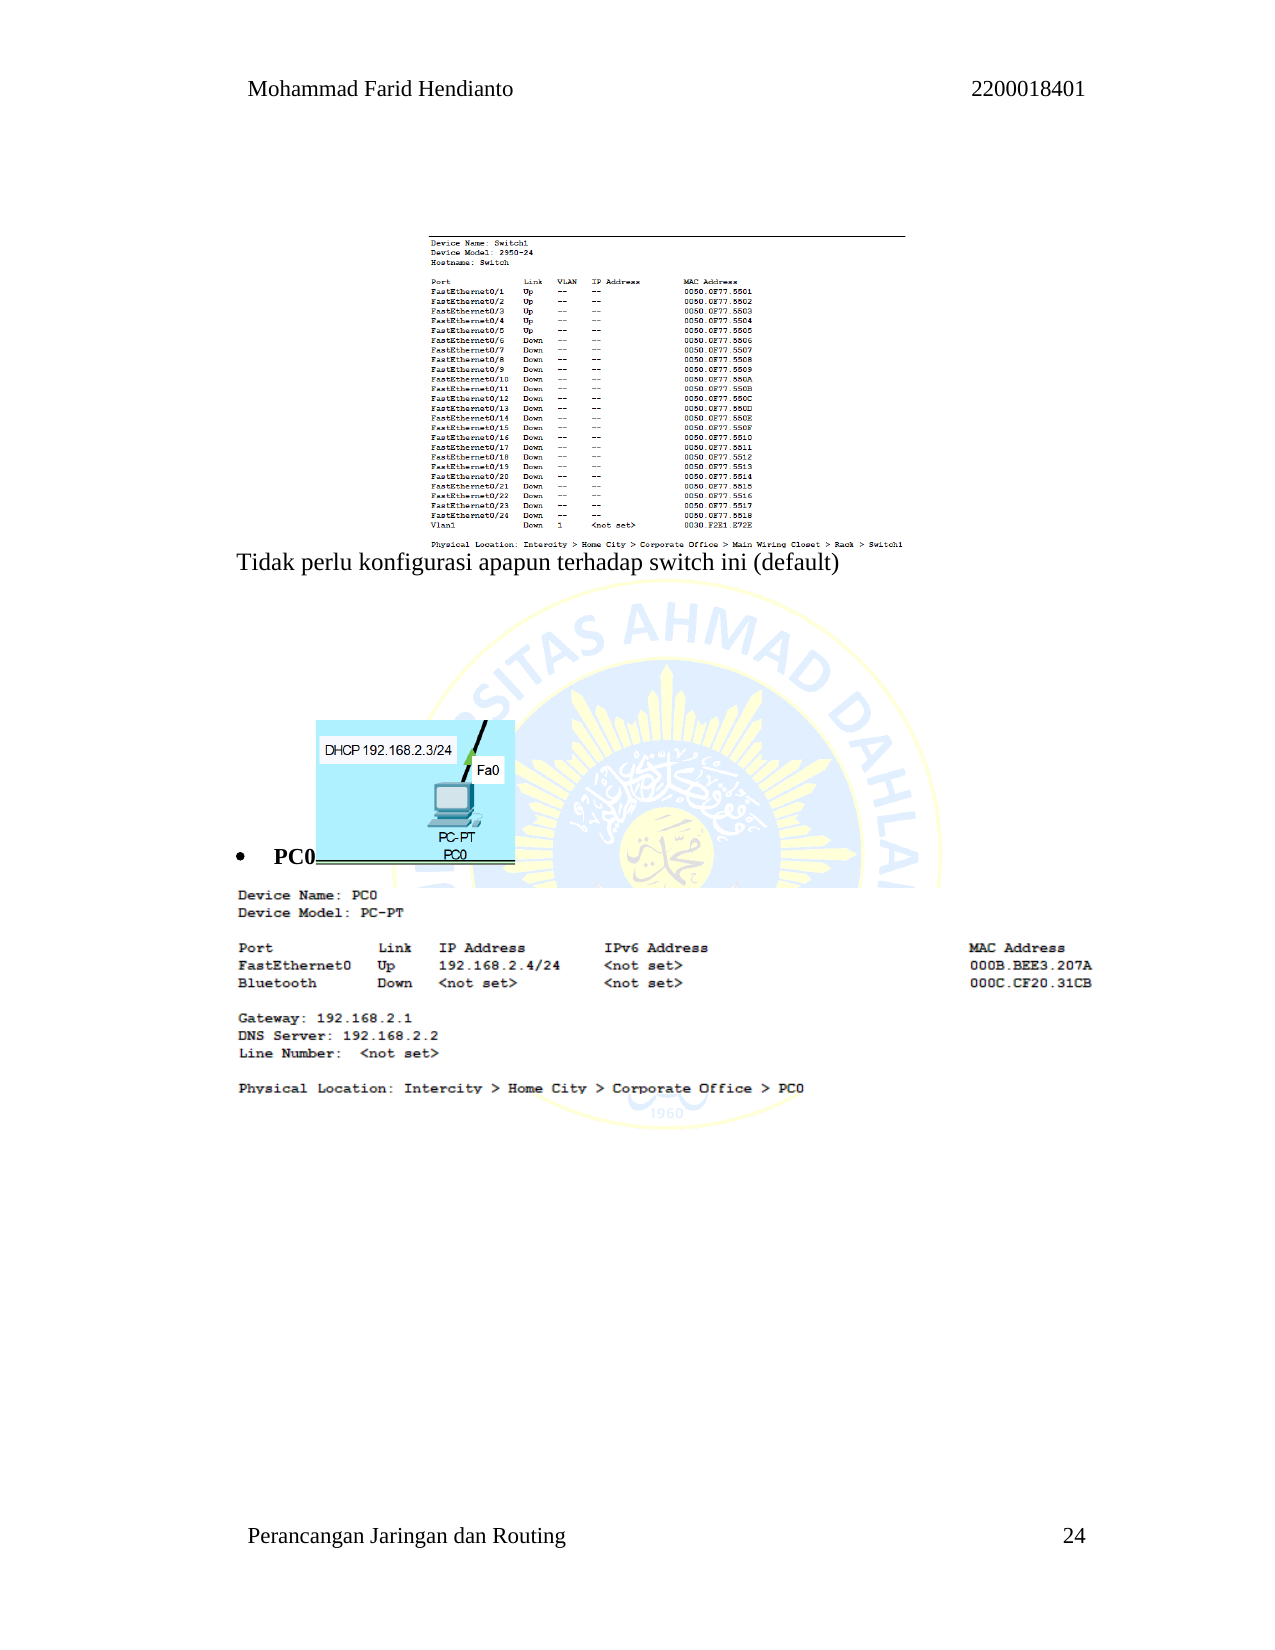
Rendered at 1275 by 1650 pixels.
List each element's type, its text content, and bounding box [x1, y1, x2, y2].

list PC0 [236, 720, 1098, 869]
text Tidak perlu konfigurasi apapun terhadap switch ini (default) [236, 547, 1098, 576]
picture [428, 236, 906, 548]
picture [315, 720, 516, 865]
picture [236, 888, 1098, 1094]
